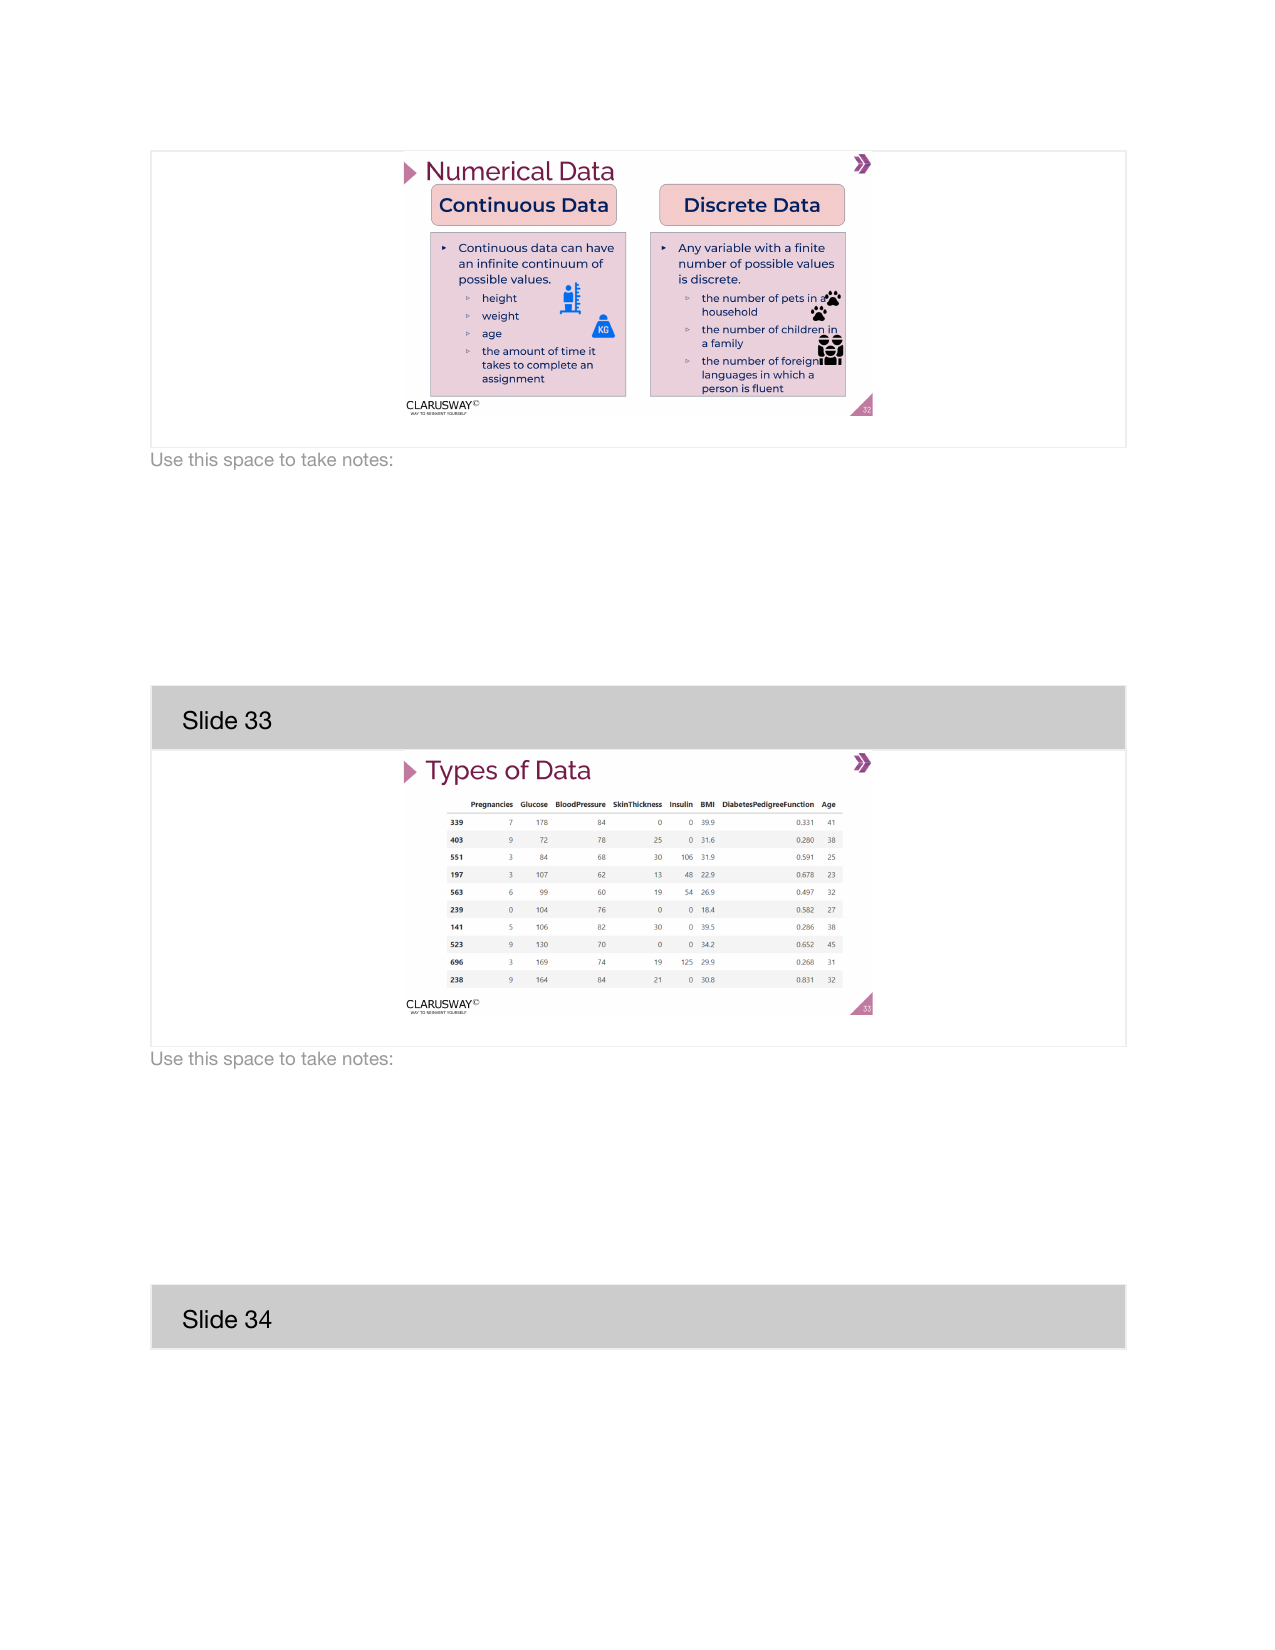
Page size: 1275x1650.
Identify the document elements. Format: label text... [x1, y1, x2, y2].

picture [403, 151, 873, 416]
table_header Slide 34 [152, 1285, 1125, 1348]
picture [403, 750, 873, 1015]
text Use this space to take notes: [150, 1047, 1125, 1071]
text Use this space to take notes: [150, 448, 1125, 472]
table_cell [152, 152, 1125, 447]
table_header Slide 33 [152, 686, 1125, 749]
table_cell [152, 751, 1125, 1046]
